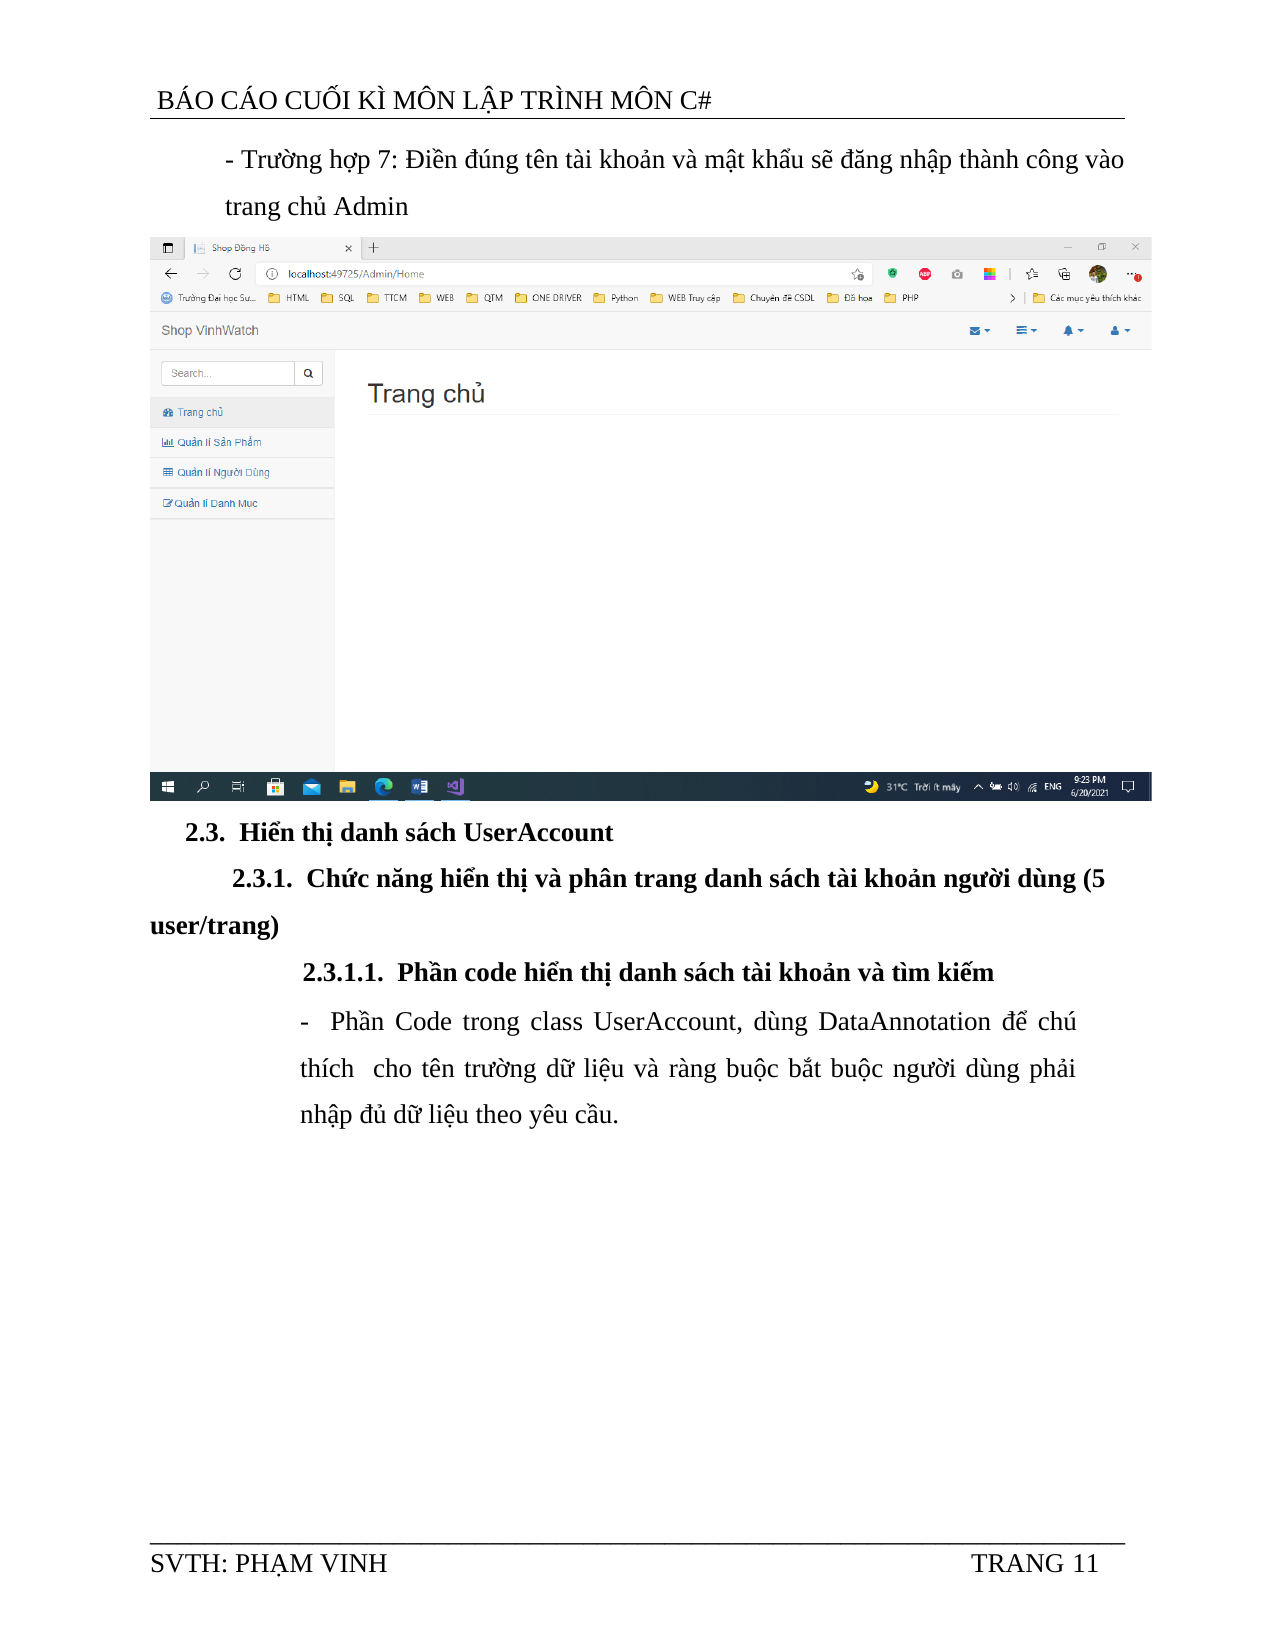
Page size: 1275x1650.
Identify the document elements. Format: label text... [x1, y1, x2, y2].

subtitle 2.3.1. Chức năng hiển thị và phân trang danh sách tài khoản người dùng (5 user/trang) [150, 862, 1125, 940]
text - Trường hợp 7: Điền đúng tên tài khoản và mật khẩu sẽ đăng nhập thành công vào trang chủ Admin [225, 144, 1125, 221]
subtitle 2.3.1.1. Phần code hiển thị danh sách tài khoản và tìm kiếm [150, 956, 1125, 987]
picture [150, 237, 1152, 801]
text - Phần Code trong class UserAccount, dùng DataAnnotation để chú thích cho tên trường dữ liệu và ràng buộc bắt buộc người dùng phải nhập đủ dữ liệu theo yêu cầu. [300, 1005, 1078, 1130]
subtitle 2.3. Hiển thị danh sách UserAccount [150, 816, 1125, 847]
